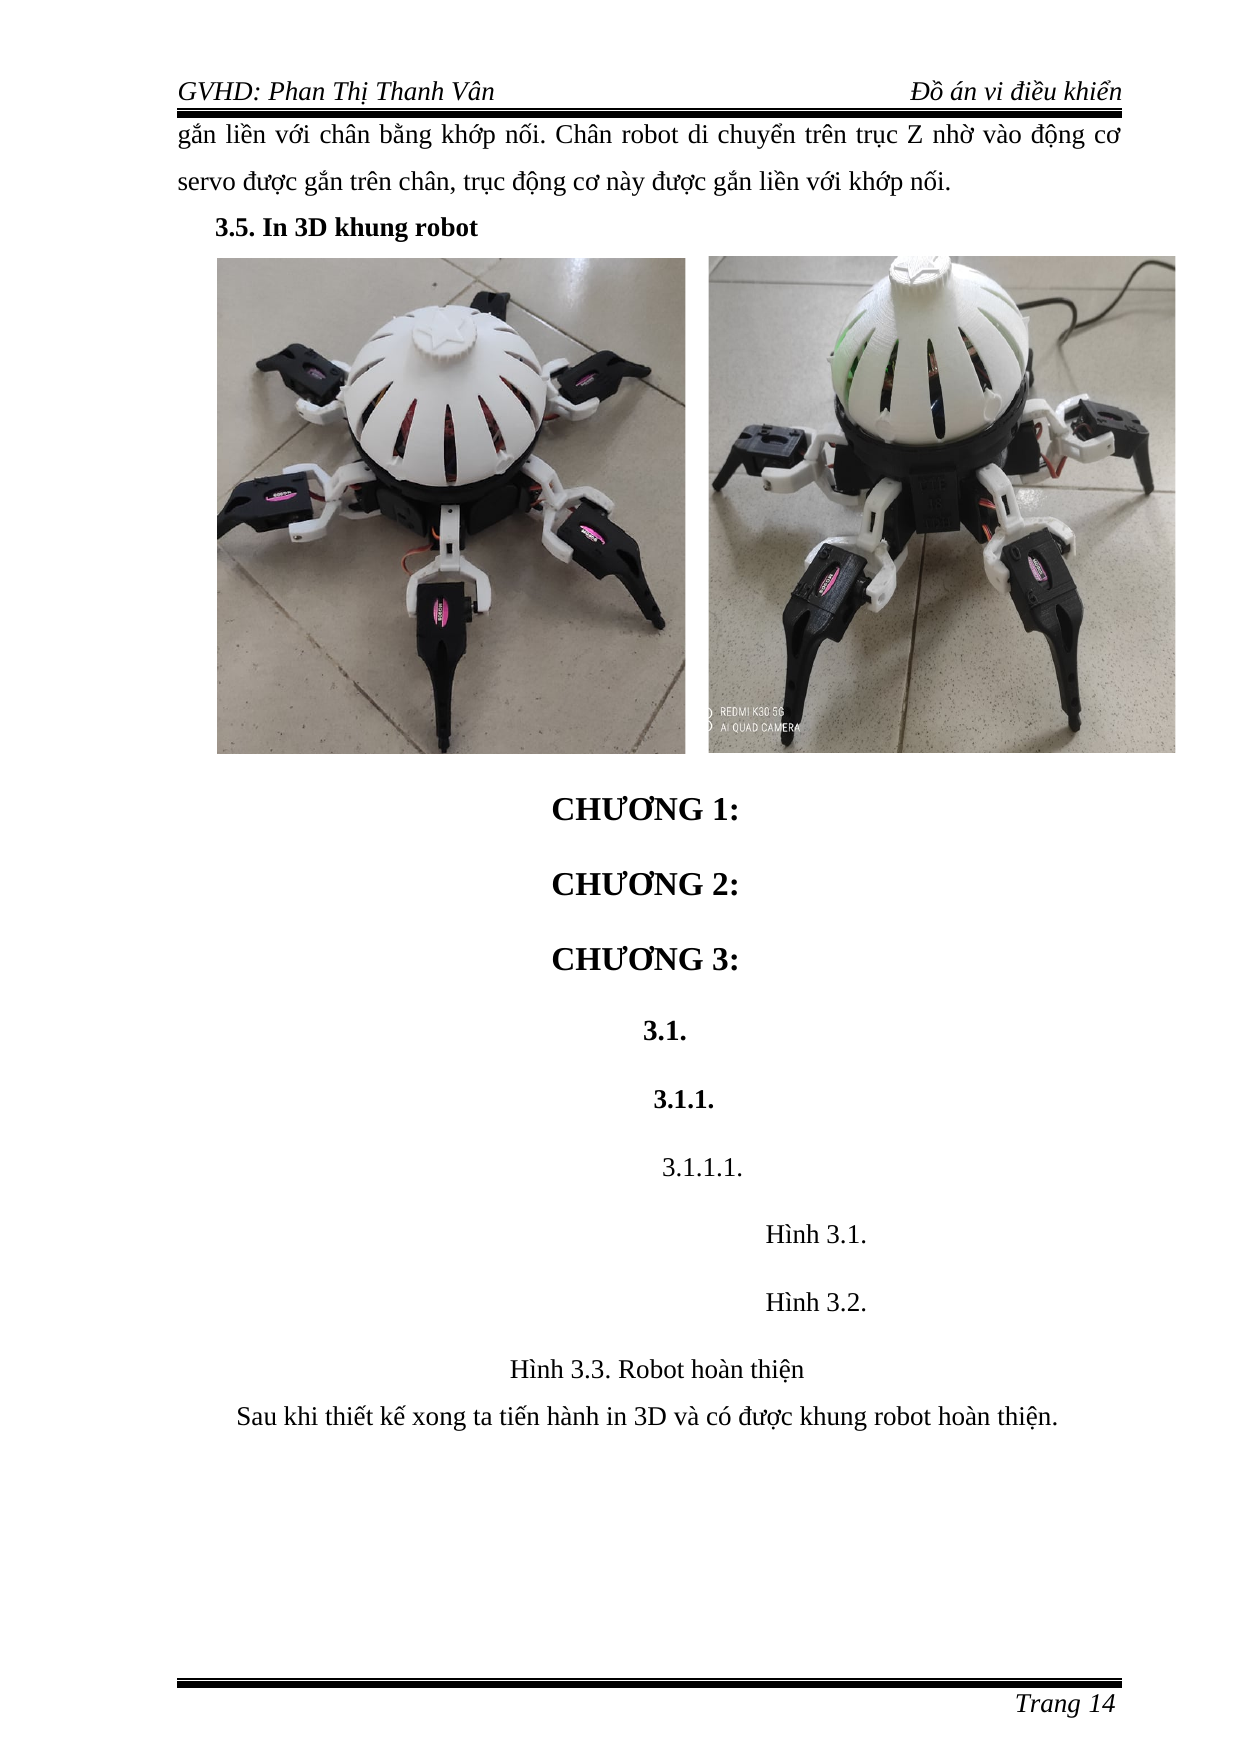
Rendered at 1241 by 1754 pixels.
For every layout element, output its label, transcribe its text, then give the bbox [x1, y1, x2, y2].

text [177, 118, 1122, 196]
subtitle In 3D khung robot [215, 211, 1122, 243]
list Robot hoàn thiện [192, 1353, 1122, 1384]
picture [217, 258, 686, 754]
text Sau khi thiết kế xong ta tiến hành in 3D và có được khung robot hoàn thiện. [177, 1400, 1122, 1431]
picture [708, 256, 1176, 753]
